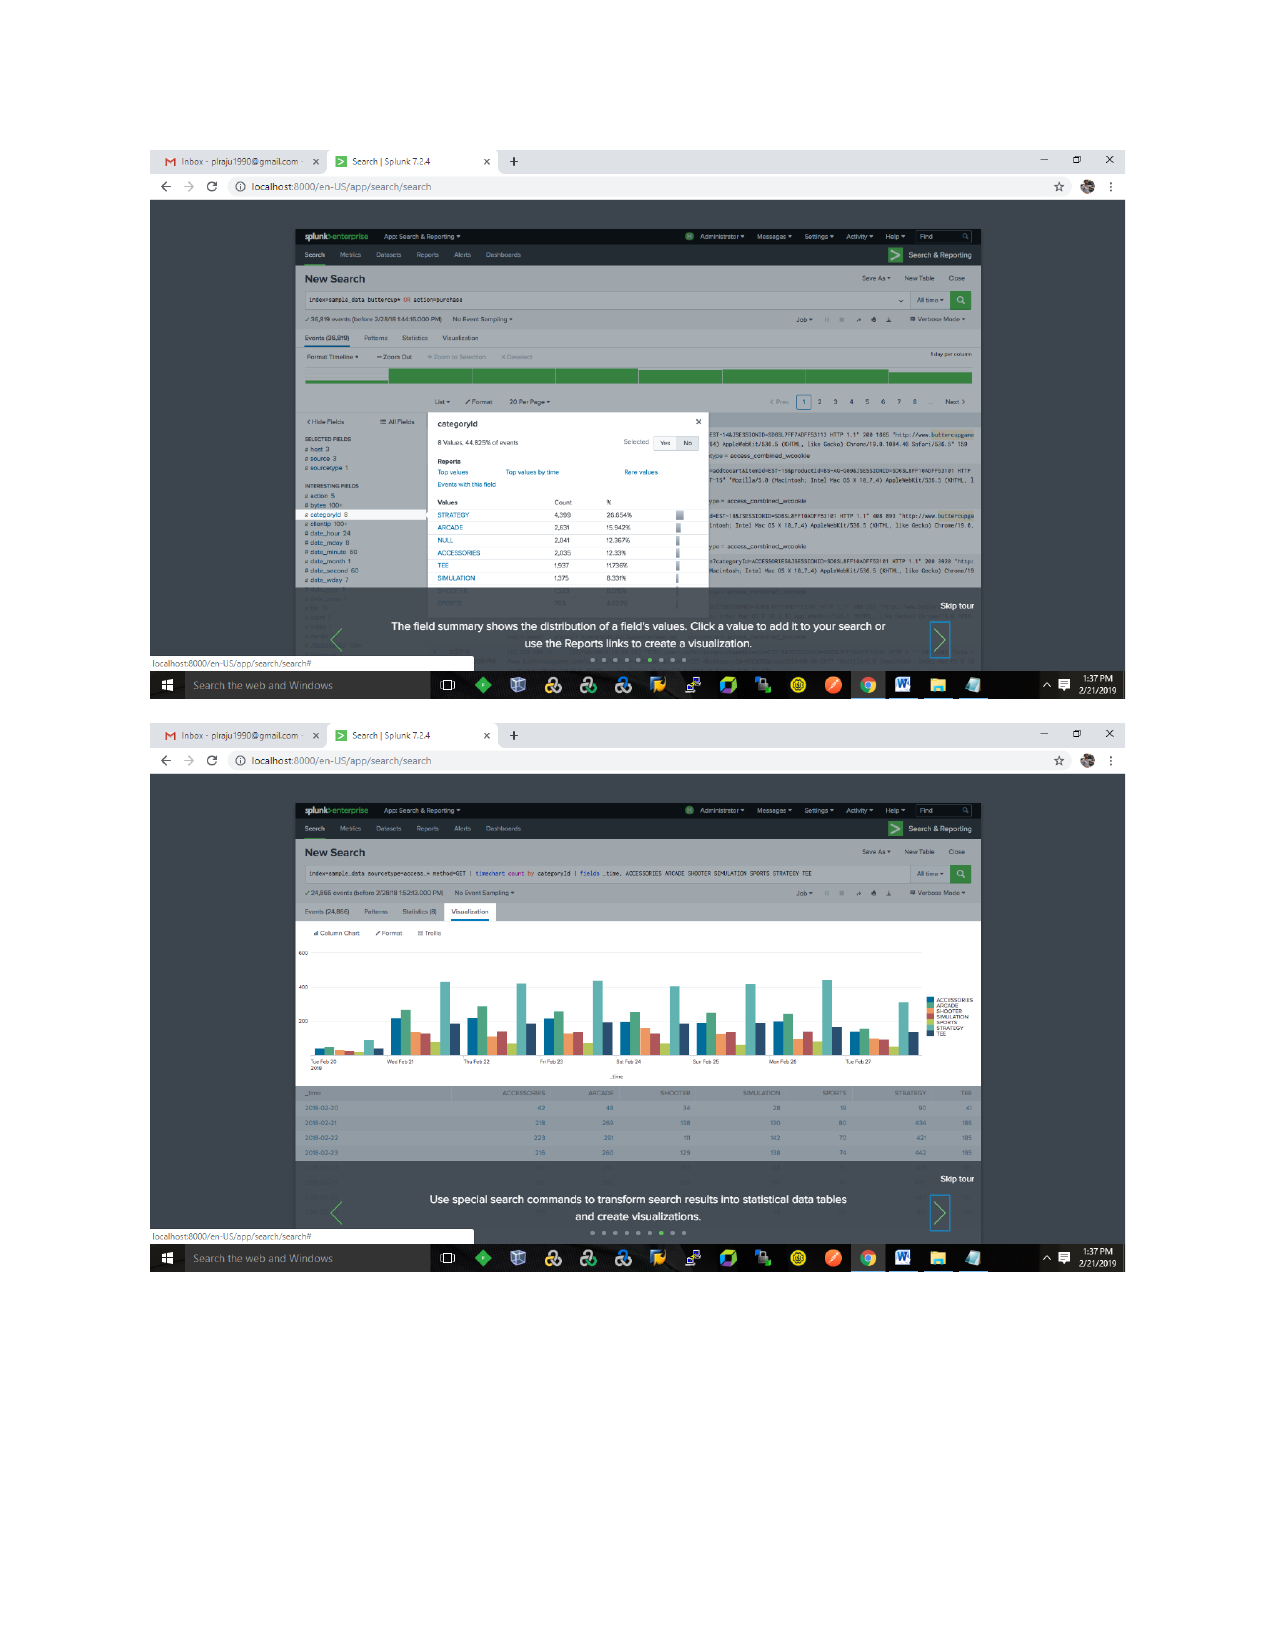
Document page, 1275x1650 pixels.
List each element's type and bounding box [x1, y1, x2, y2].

picture [150, 150, 1125, 699]
picture [150, 723, 1125, 1272]
